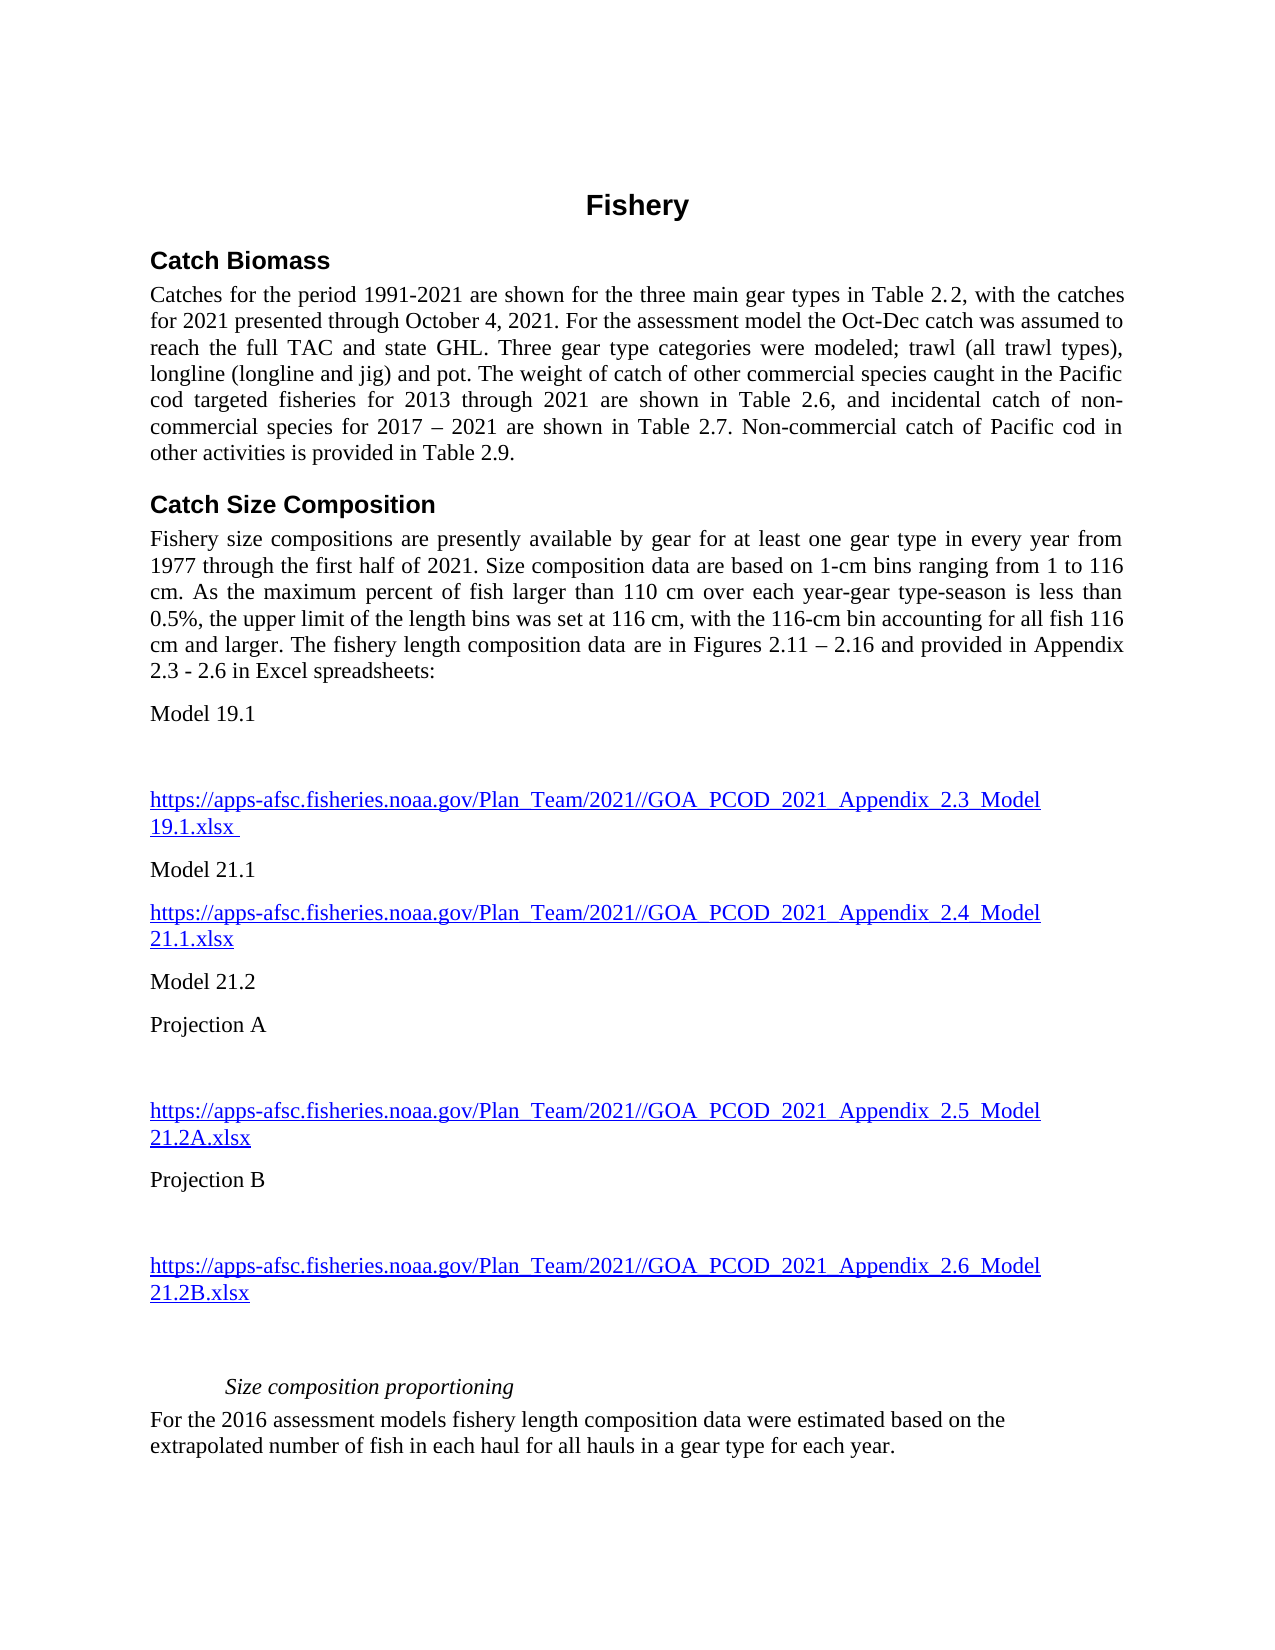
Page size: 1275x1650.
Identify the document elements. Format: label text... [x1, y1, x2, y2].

subtitle Catch Biomass [150, 246, 1125, 275]
text https://apps-afsc.fisheries.noaa.gov/Plan_Team/2021//GOA_PCOD_2021_Appendix_2.6_Model 21.2B.xlsx [150, 1253, 1125, 1305]
text Model 19.1 [150, 700, 1125, 727]
text https://apps-afsc.fisheries.noaa.gov/Plan_Team/2021//GOA_PCOD_2021_Appendix_2.3_Model 19.1.xlsx [150, 786, 1125, 839]
subtitle Size composition proportioning [75, 1373, 1125, 1400]
text Catches for the period 1991-2021 are shown for the three main gear types in Table 2.2, with the catches for 2021 presented through October 4, 2021. For the assessment model the Oct-Dec catch was assumed to reach the full TAC and state GHL. Three gear type categories were modeled; trawl (all trawl types), longline (longline and jig) and pot. The weight of catch of other commercial species caught in the Pacific cod targeted fisheries for 2013 through 2021 are shown in Table 2.6, and incidental catch of non-commercial species for 2017 – 2021 are shown in Table 2.7. Non-commercial catch of Pacific cod in other activities is provided in Table 2.9. [150, 281, 1125, 466]
text Model 21.2 [150, 968, 1125, 994]
subtitle Catch Size Composition [150, 491, 1125, 519]
text https://apps-afsc.fisheries.noaa.gov/Plan_Team/2021//GOA_PCOD_2021_Appendix_2.4_Model 21.1.xlsx [150, 899, 1125, 951]
subtitle Fishery [150, 187, 1125, 221]
text For the 2016 assessment models fishery length composition data were estimated based on the extrapolated number of fish in each haul for all hauls in a gear type for each year. [150, 1406, 1125, 1459]
text Projection B [150, 1167, 1125, 1193]
text Projection A [150, 1011, 1125, 1037]
text Fishery size compositions are presently available by gear for at least one gear type in every year from 1977 through the first half of 2021. Size composition data are based on 1-cm bins ranging from 1 to 116 cm. As the maximum percent of fish larger than 110 cm over each year-gear type-season is less than 0.5%, the upper limit of the length bins was set at 116 cm, with the 116-cm bin accounting for all fish 116 cm and larger. The fishery length composition data are in Figures 2.11 – 2.16 and provided in Appendix 2.3 - 2.6 in Excel spreadsheets: [150, 526, 1125, 684]
text https://apps-afsc.fisheries.noaa.gov/Plan_Team/2021//GOA_PCOD_2021_Appendix_2.5_Model 21.2A.xlsx [150, 1097, 1125, 1150]
text Model 21.1 [150, 856, 1125, 882]
